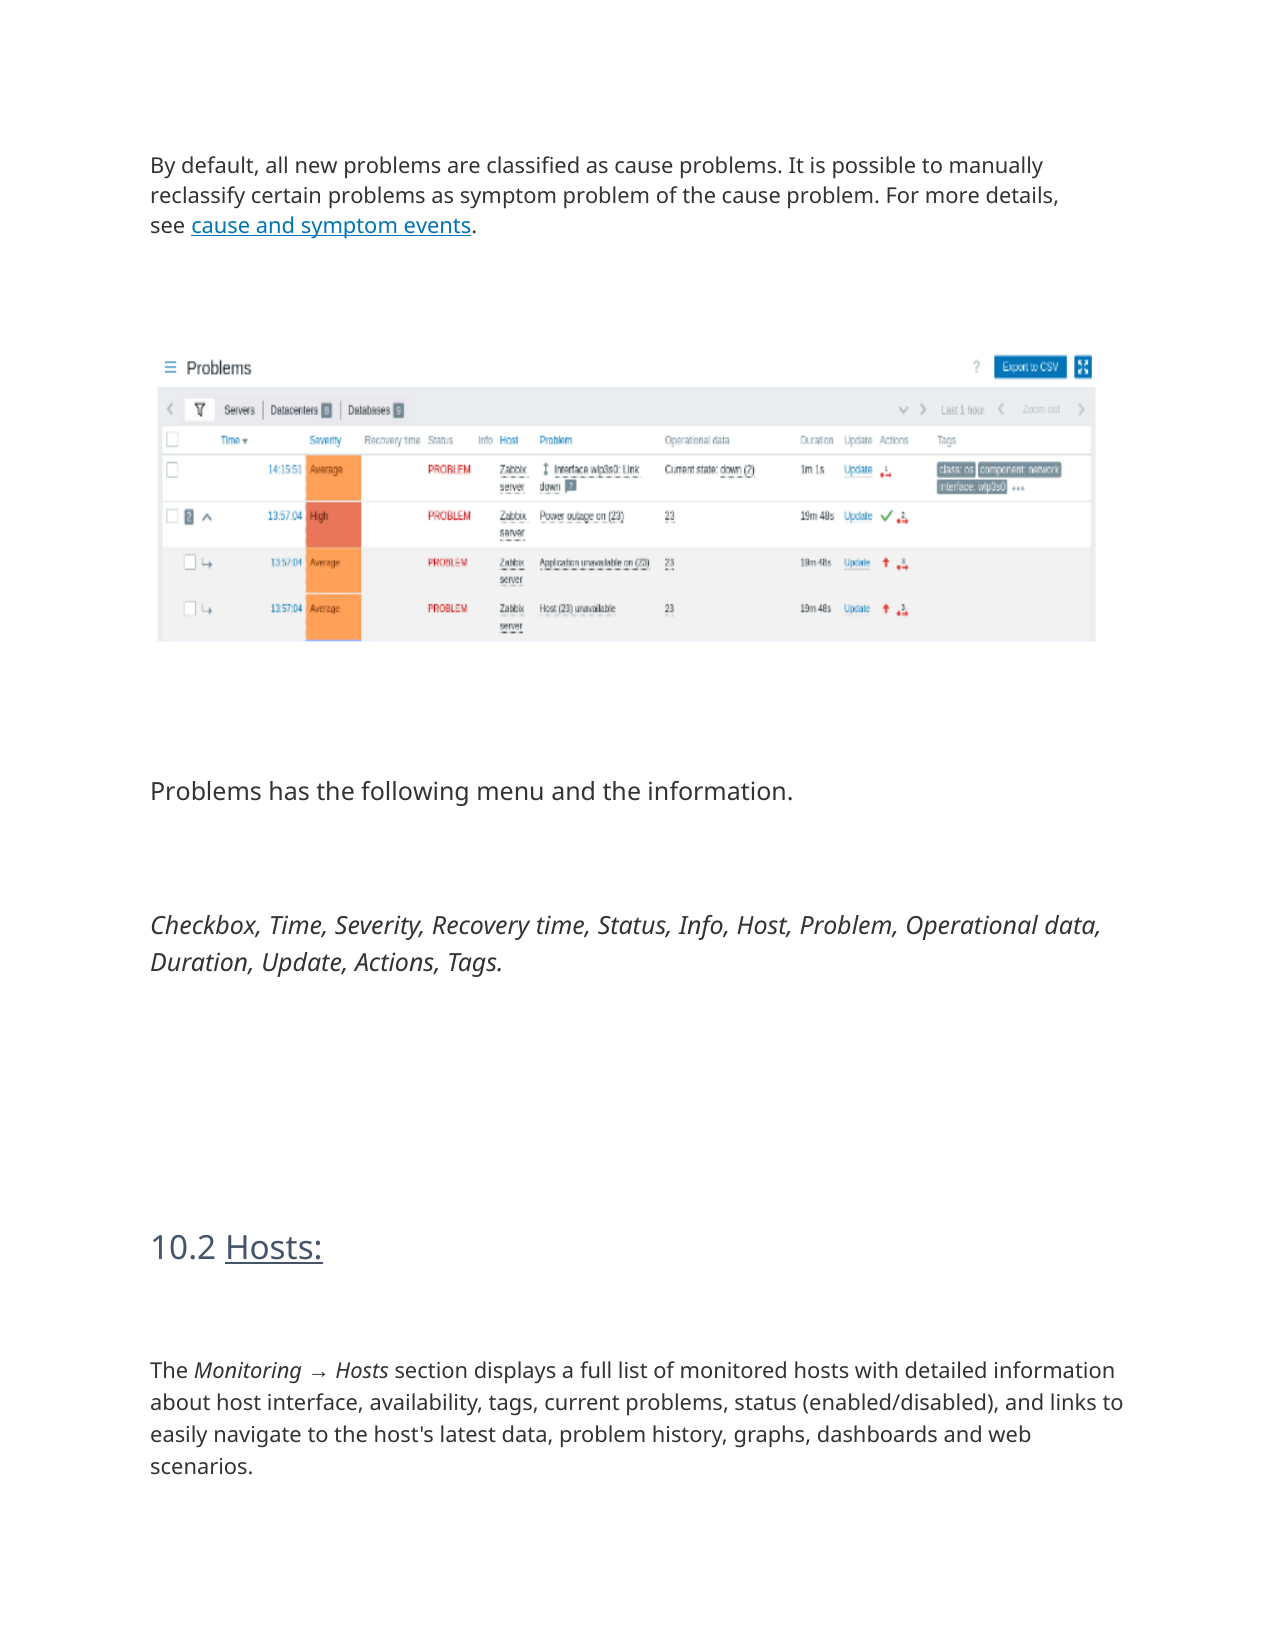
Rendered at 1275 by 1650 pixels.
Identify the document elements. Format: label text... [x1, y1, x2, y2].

text Problems has the following menu and the information. [150, 774, 1125, 808]
text By default, all new problems are classified as cause problems. It is possible to manually reclassify certain problems as symptom problem of the cause problem. For more details, see cause and symptom events. [150, 150, 1125, 239]
text The Monitoring → Hosts section displays a full list of monitored hosts with detailed information about host interface, availability, tags, current problems, status (enabled/disabled), and links to easily navigate to the host's latest data, problem history, graphs, dashboards and web scenarios. [150, 1355, 1125, 1481]
picture [150, 339, 1102, 674]
text Checkbox, Time, Severity, Recovery time, Status, Info, Host, Problem, Operational data, Duration, Update, Actions, Tags. [150, 907, 1125, 978]
text 10.2 Hosts: [150, 1224, 1125, 1269]
